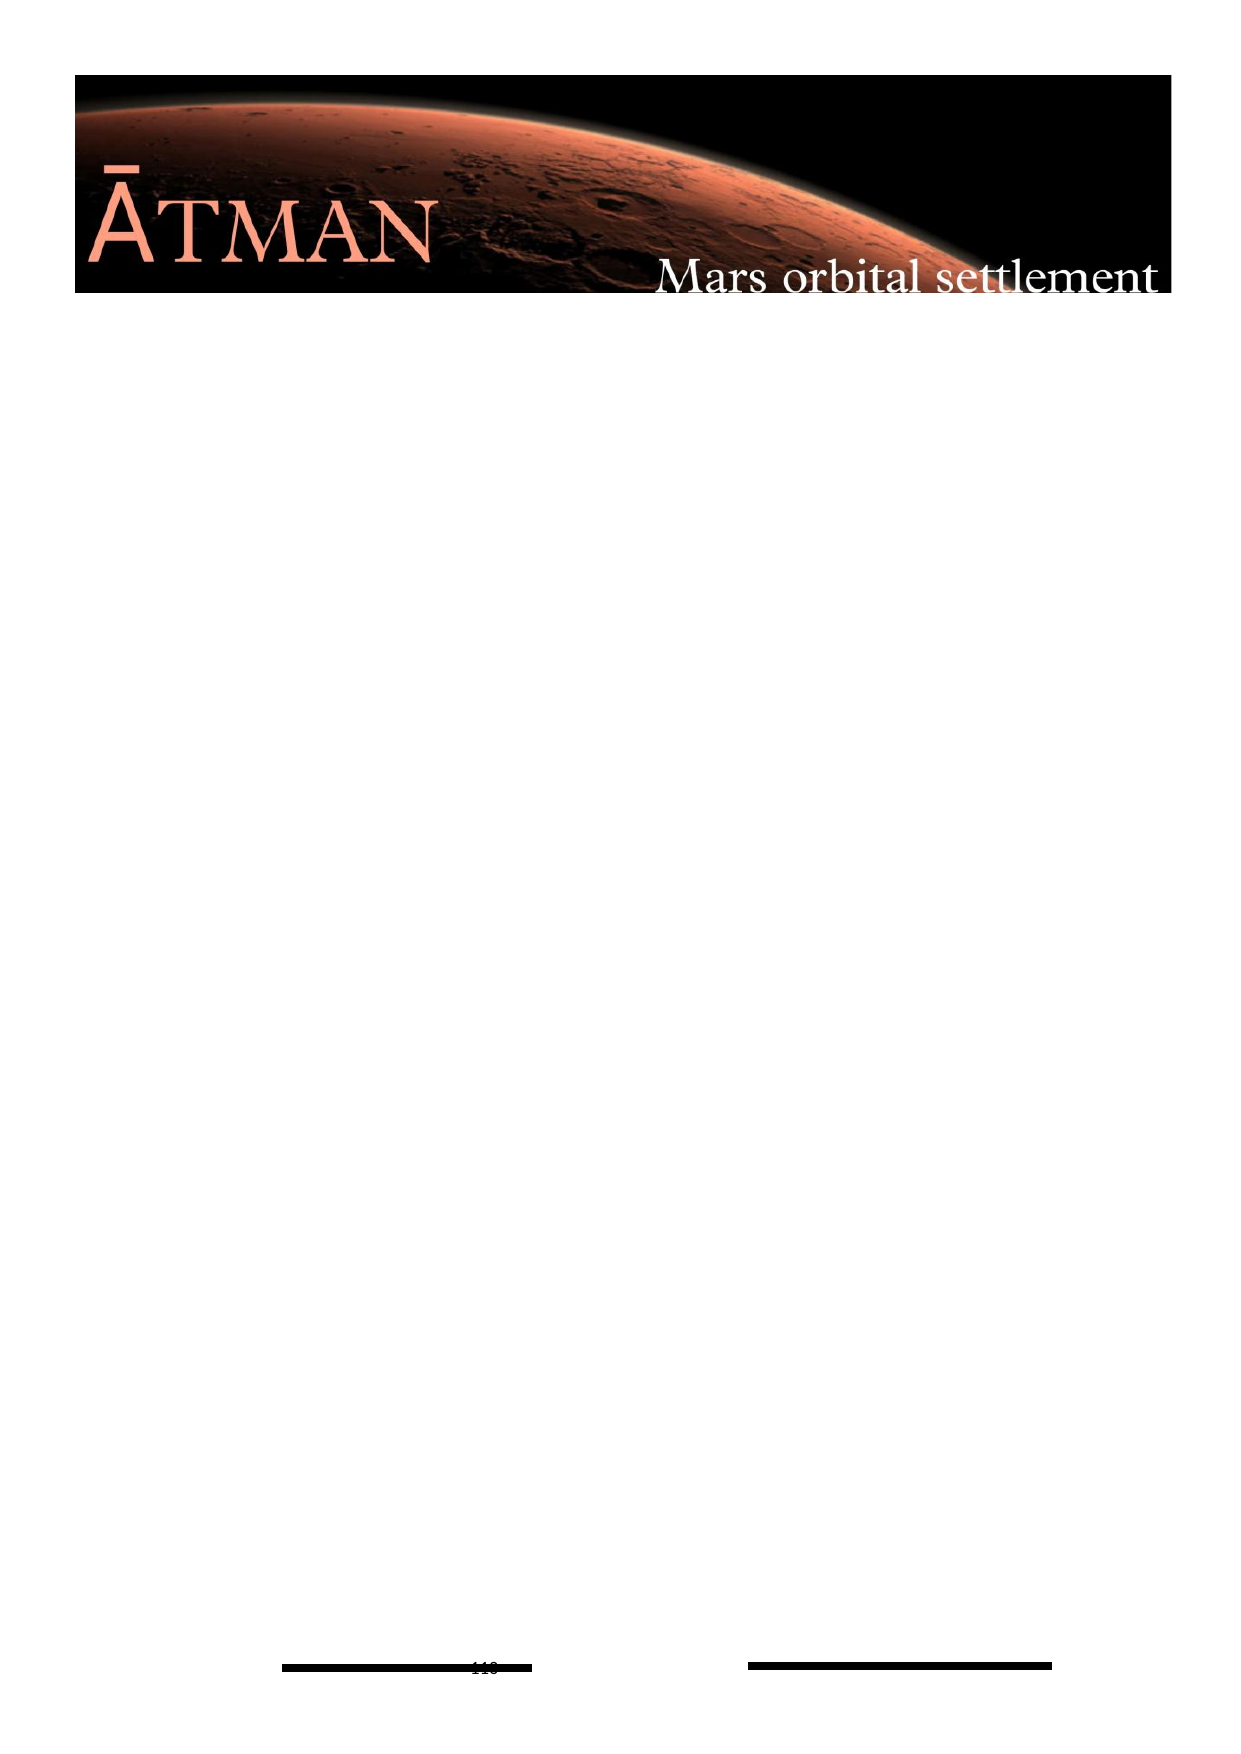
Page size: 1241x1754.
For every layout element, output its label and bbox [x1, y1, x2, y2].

picture [75, 75, 1172, 293]
